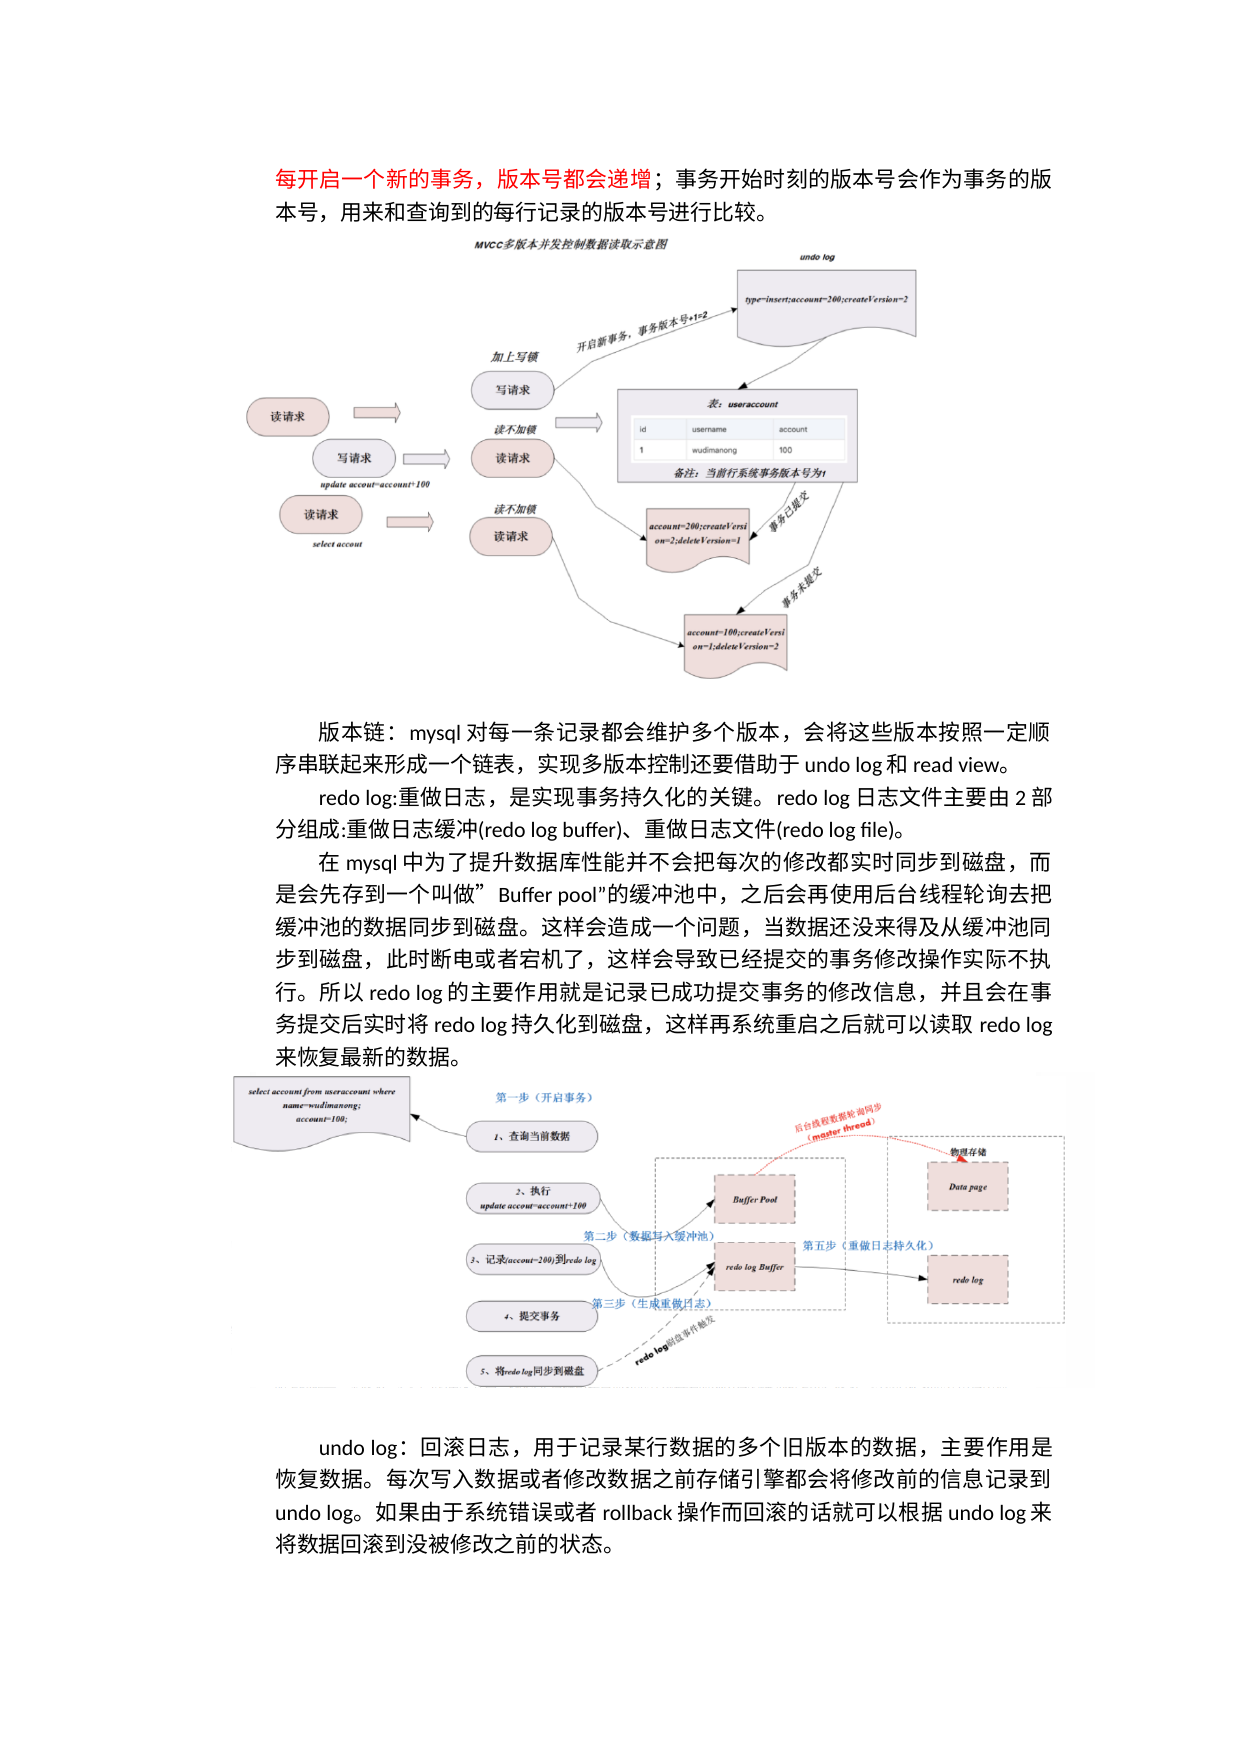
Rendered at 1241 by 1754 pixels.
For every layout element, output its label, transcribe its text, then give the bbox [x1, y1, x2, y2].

list redo log:重做日志，是实现事务持久化的关键。redo log日志文件主要由2部分组成:重做日志缓冲(redo log buffer)、重做日志文件(redo log file)。 [275, 779, 1053, 844]
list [275, 162, 1053, 227]
list undo log：回滚日志，用于记录某行数据的多个旧版本的数据，主要作用是恢复数据。每次写入数据或者修改数据之前存储引擎都会将修改前的信息记录到undo log。如果由于系统错误或者rollback操作而回滚的话就可以根据undo log来将数据回滚到没被修改之前的状态。 [275, 1429, 1053, 1559]
picture [231, 1072, 1095, 1388]
list 在mysql中为了提升数据库性能并不会把每次的修改都实时同步到磁盘，而是会先存到一个叫做”Buffer pool”的缓冲池中，之后会再使用后台线程轮询去把缓冲池的数据同步到磁盘。这样会造成一个问题，当数据还没来得及从缓冲池同步到磁盘，此时断电或者宕机了，这样会导致已经提交的事务修改操作实际不执行。所以redo log的主要作用就是记录已成功提交事务的修改信息，并且会在事务提交后实时将redo log持久化到磁盘，这样再系统重启之后就可以读取redo log来恢复最新的数据。 [275, 844, 1053, 1072]
list 版本链：mysql对每一条记录都会维护多个版本，会将这些版本按照一定顺序串联起来形成一个链表，实现多版本控制还要借助于undo log和read view。 [275, 714, 1053, 779]
picture [231, 227, 922, 683]
